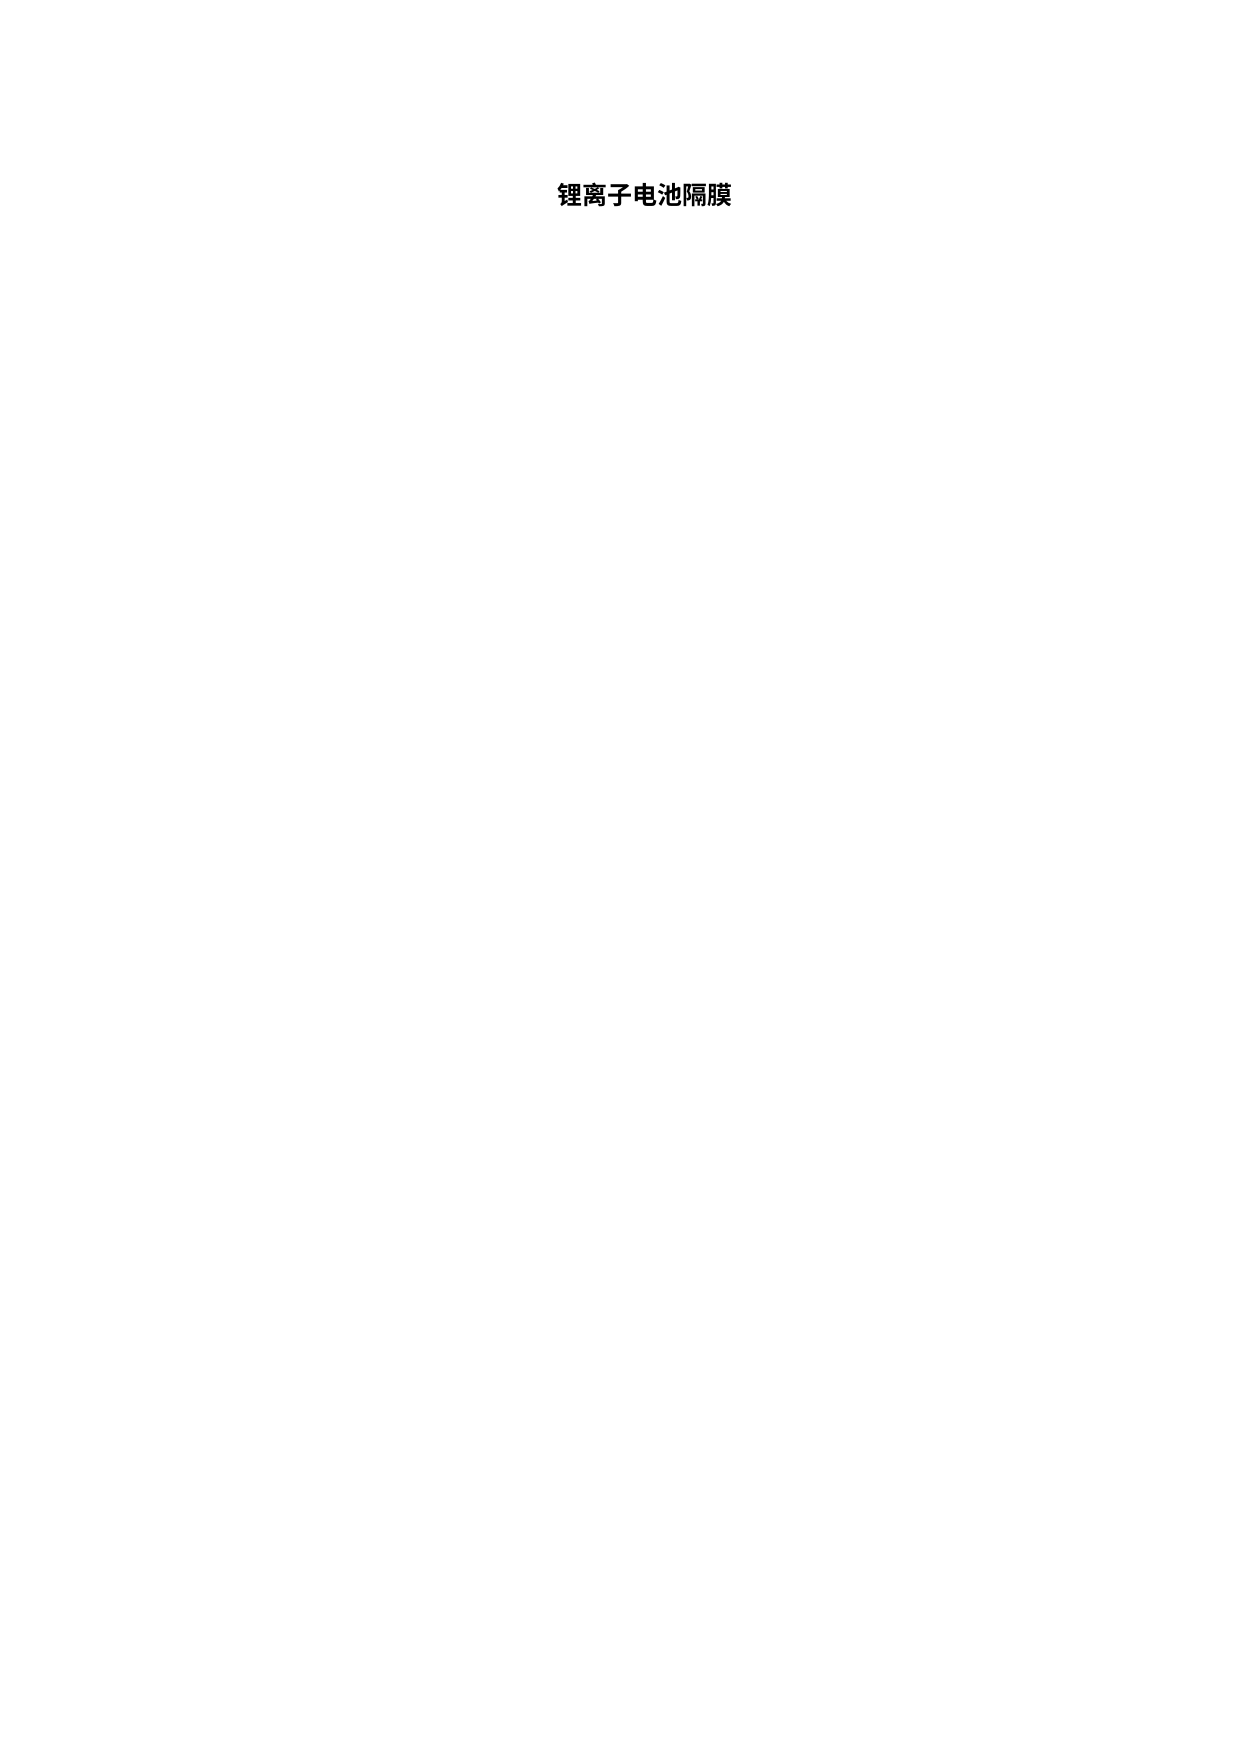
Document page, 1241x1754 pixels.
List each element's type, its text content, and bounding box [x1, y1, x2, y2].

text 锂离子电池隔膜 [187, 172, 1053, 216]
